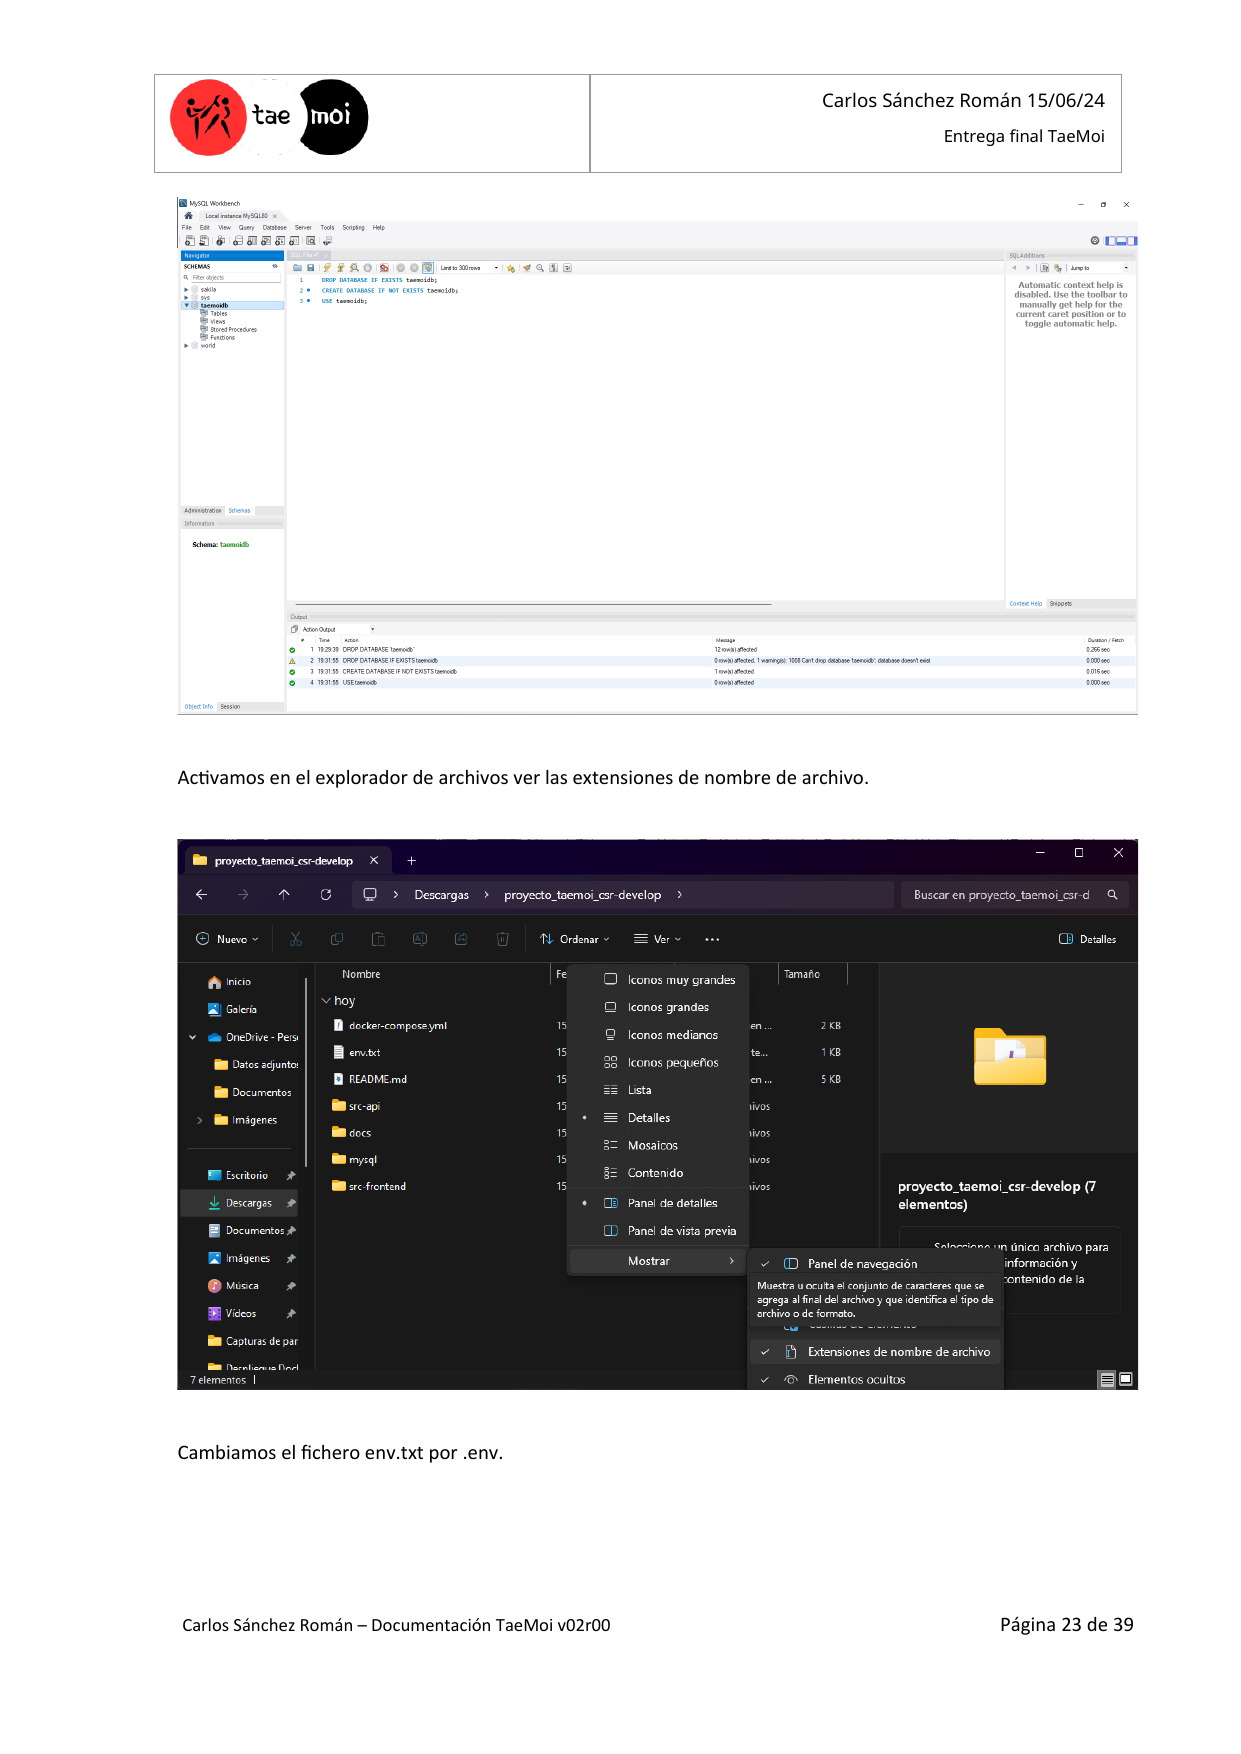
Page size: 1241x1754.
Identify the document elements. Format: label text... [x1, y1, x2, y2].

picture [177, 197, 1139, 715]
text Activamos en el explorador de archivos ver las extensiones de nombre de archivo. [177, 764, 1139, 790]
picture [165, 75, 372, 159]
picture [177, 839, 1139, 1390]
text Cambiamos el fichero env.txt por .env. [177, 1439, 1139, 1464]
